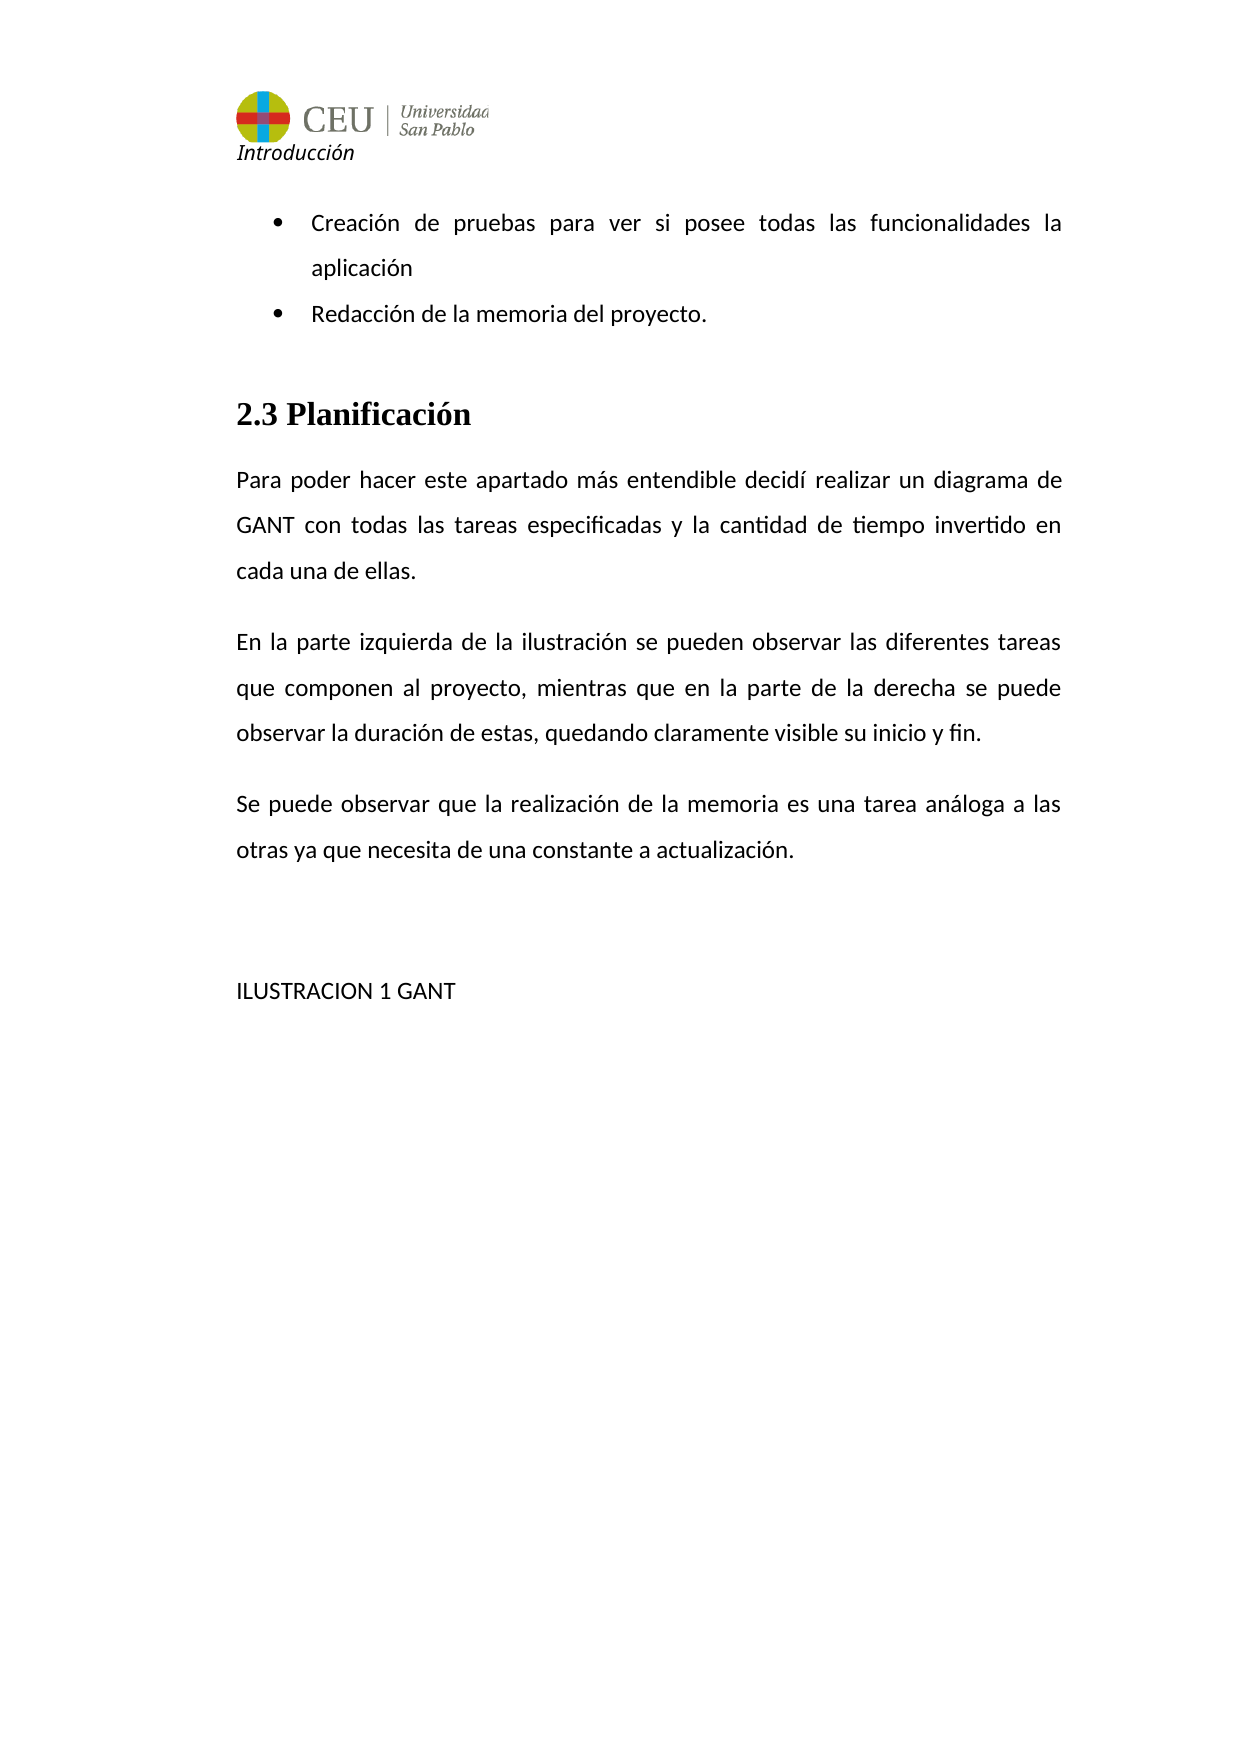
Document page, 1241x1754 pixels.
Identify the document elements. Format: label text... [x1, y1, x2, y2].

list Creación de pruebas para ver si posee todas las funcionalidades la aplicación [274, 207, 1063, 283]
list Redacción de la memoria del proyecto. [274, 298, 1063, 329]
text Para poder hacer este apartado más entendible decidí realizar un diagrama de GANT con todas las tareas especificadas y la cantidad de tiempo invertido en cada una de ellas. [236, 464, 1063, 586]
text Se puede observar que la realización de la memoria es una tarea análoga a las otras ya que necesita de una constante a actualización. [236, 788, 1063, 864]
subtitle 2.3 Planificación [236, 394, 1063, 432]
text En la parte izquierda de la ilustración se pueden observar las diferentes tareas que componen al proyecto, mientras que en la parte de la derecha se puede observar la duración de estas, quedando claramente visible su inicio y fin. [236, 626, 1063, 748]
text ILUSTRACION 1 GANT [236, 976, 1063, 1006]
picture [235, 89, 489, 143]
